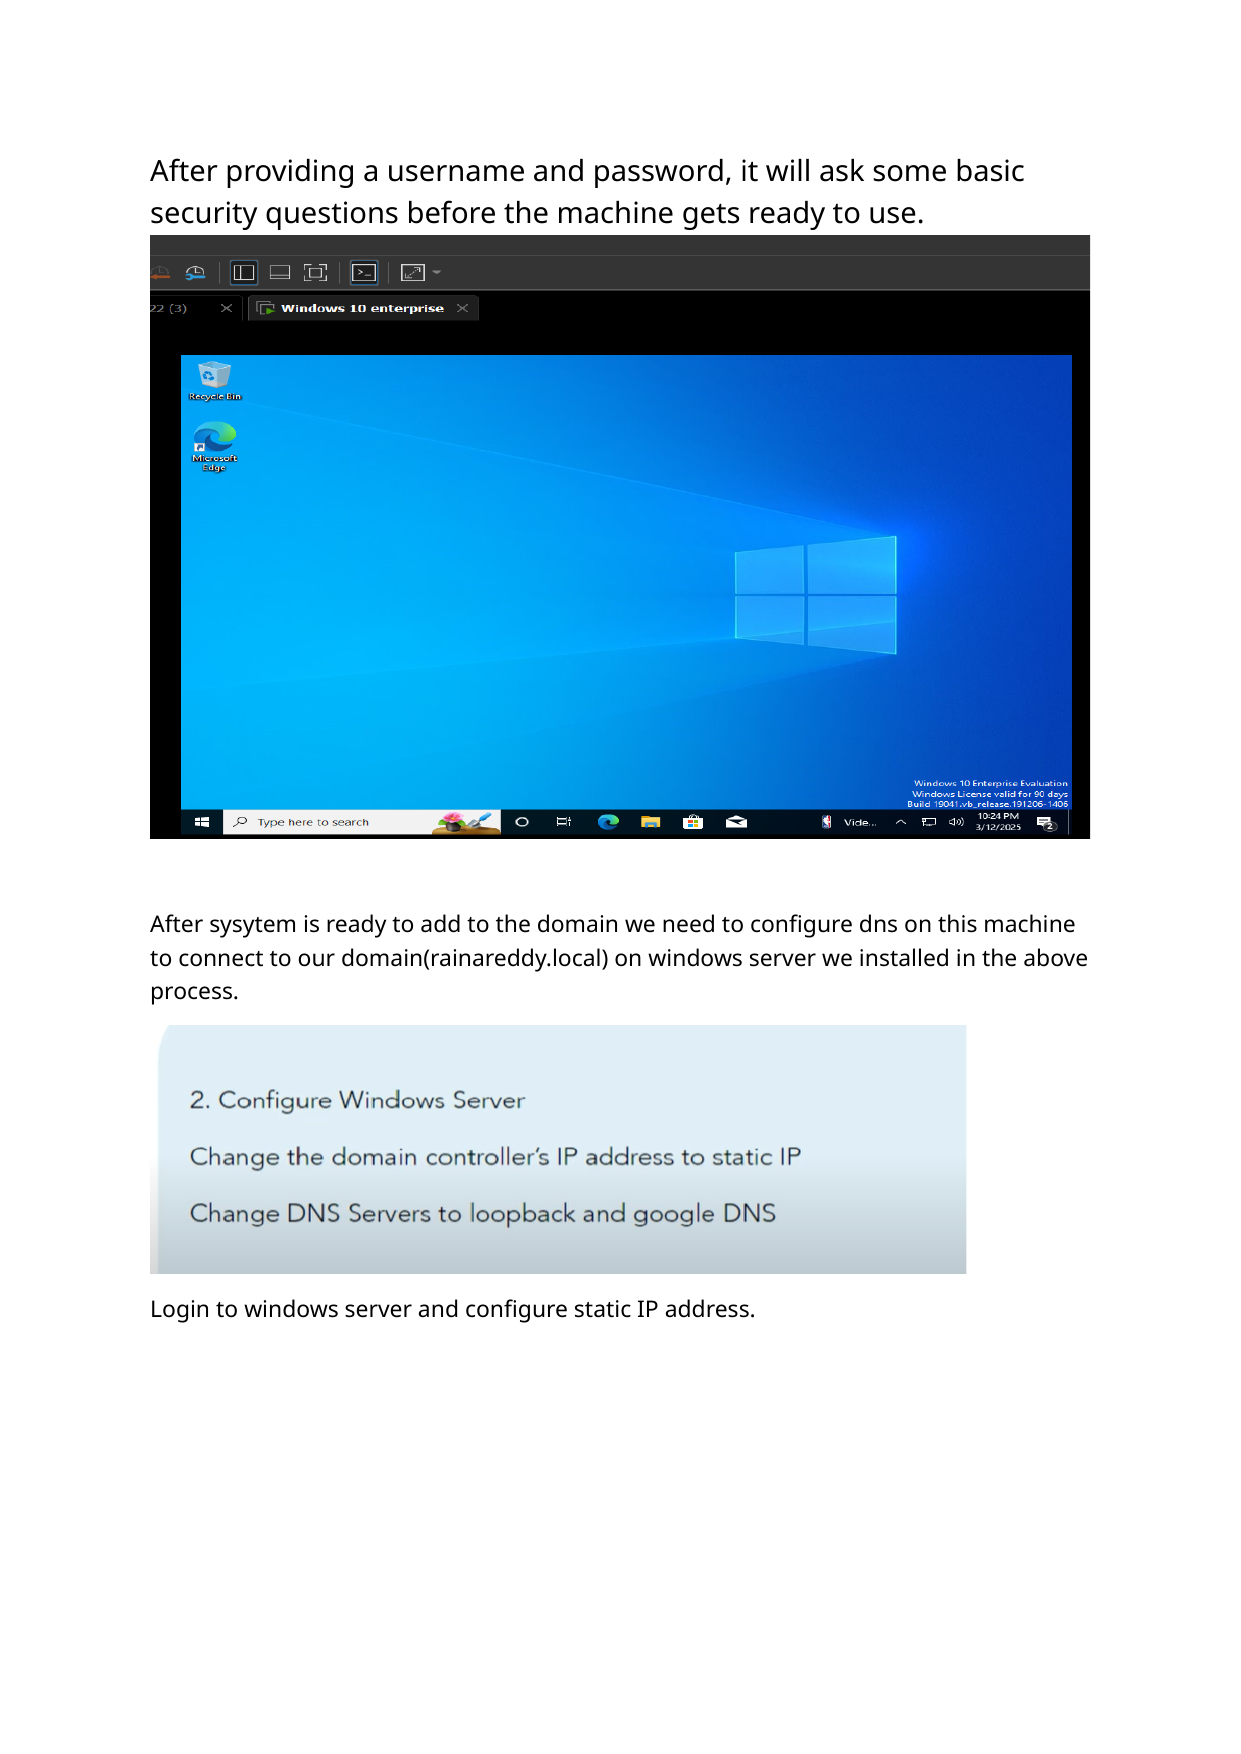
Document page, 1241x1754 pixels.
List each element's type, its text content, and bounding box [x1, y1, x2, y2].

text After providing a username and password, it will ask some basic security questions before the machine gets ready to use. [150, 150, 1090, 235]
picture [150, 1025, 967, 1274]
text Login to windows server and configure static IP address. [150, 1293, 1090, 1324]
text After sysytem is ready to add to the domain we need to configure dns on this machine to connect to our domain(rainareddy.local) on windows server we installed in the above process. [150, 908, 1090, 1007]
picture [150, 235, 1091, 839]
